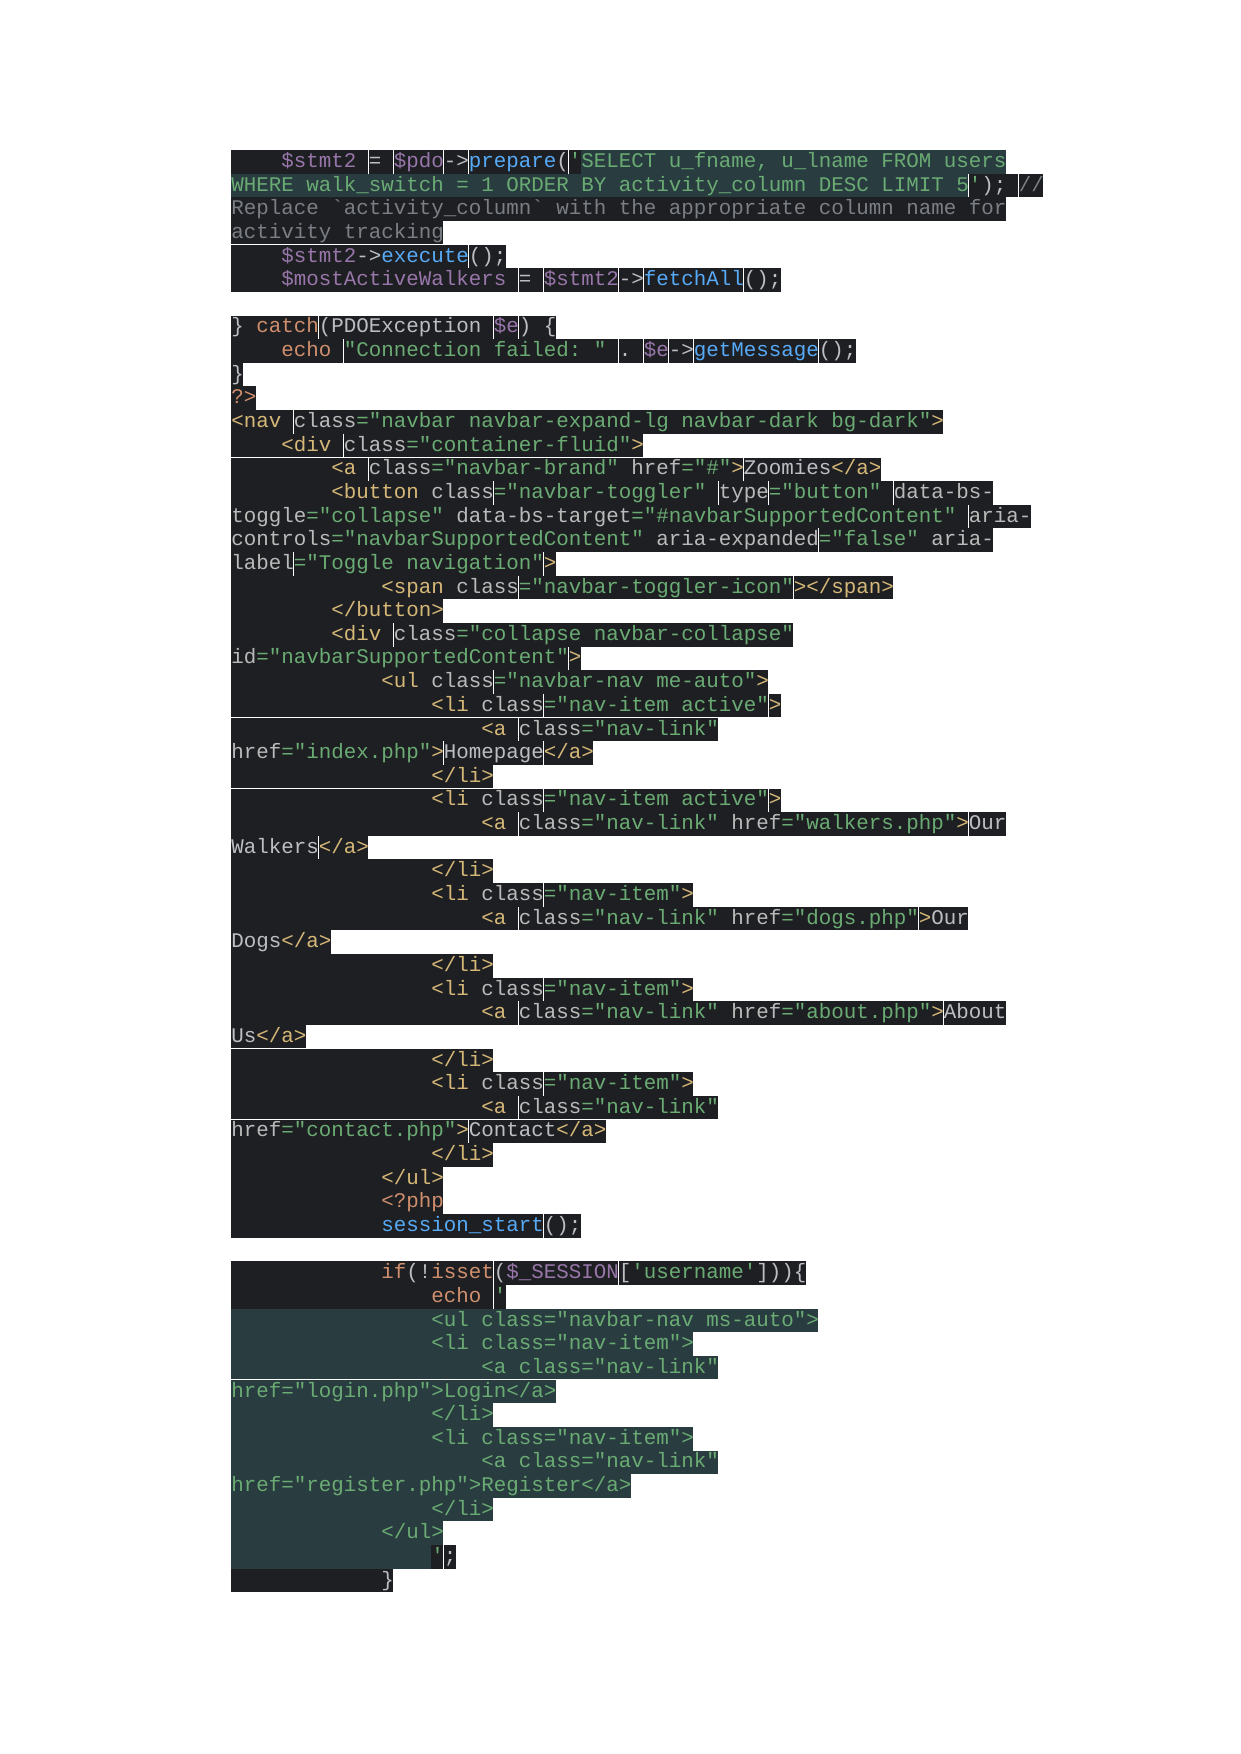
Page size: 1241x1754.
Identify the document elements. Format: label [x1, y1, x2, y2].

list [187, 150, 1053, 1592]
